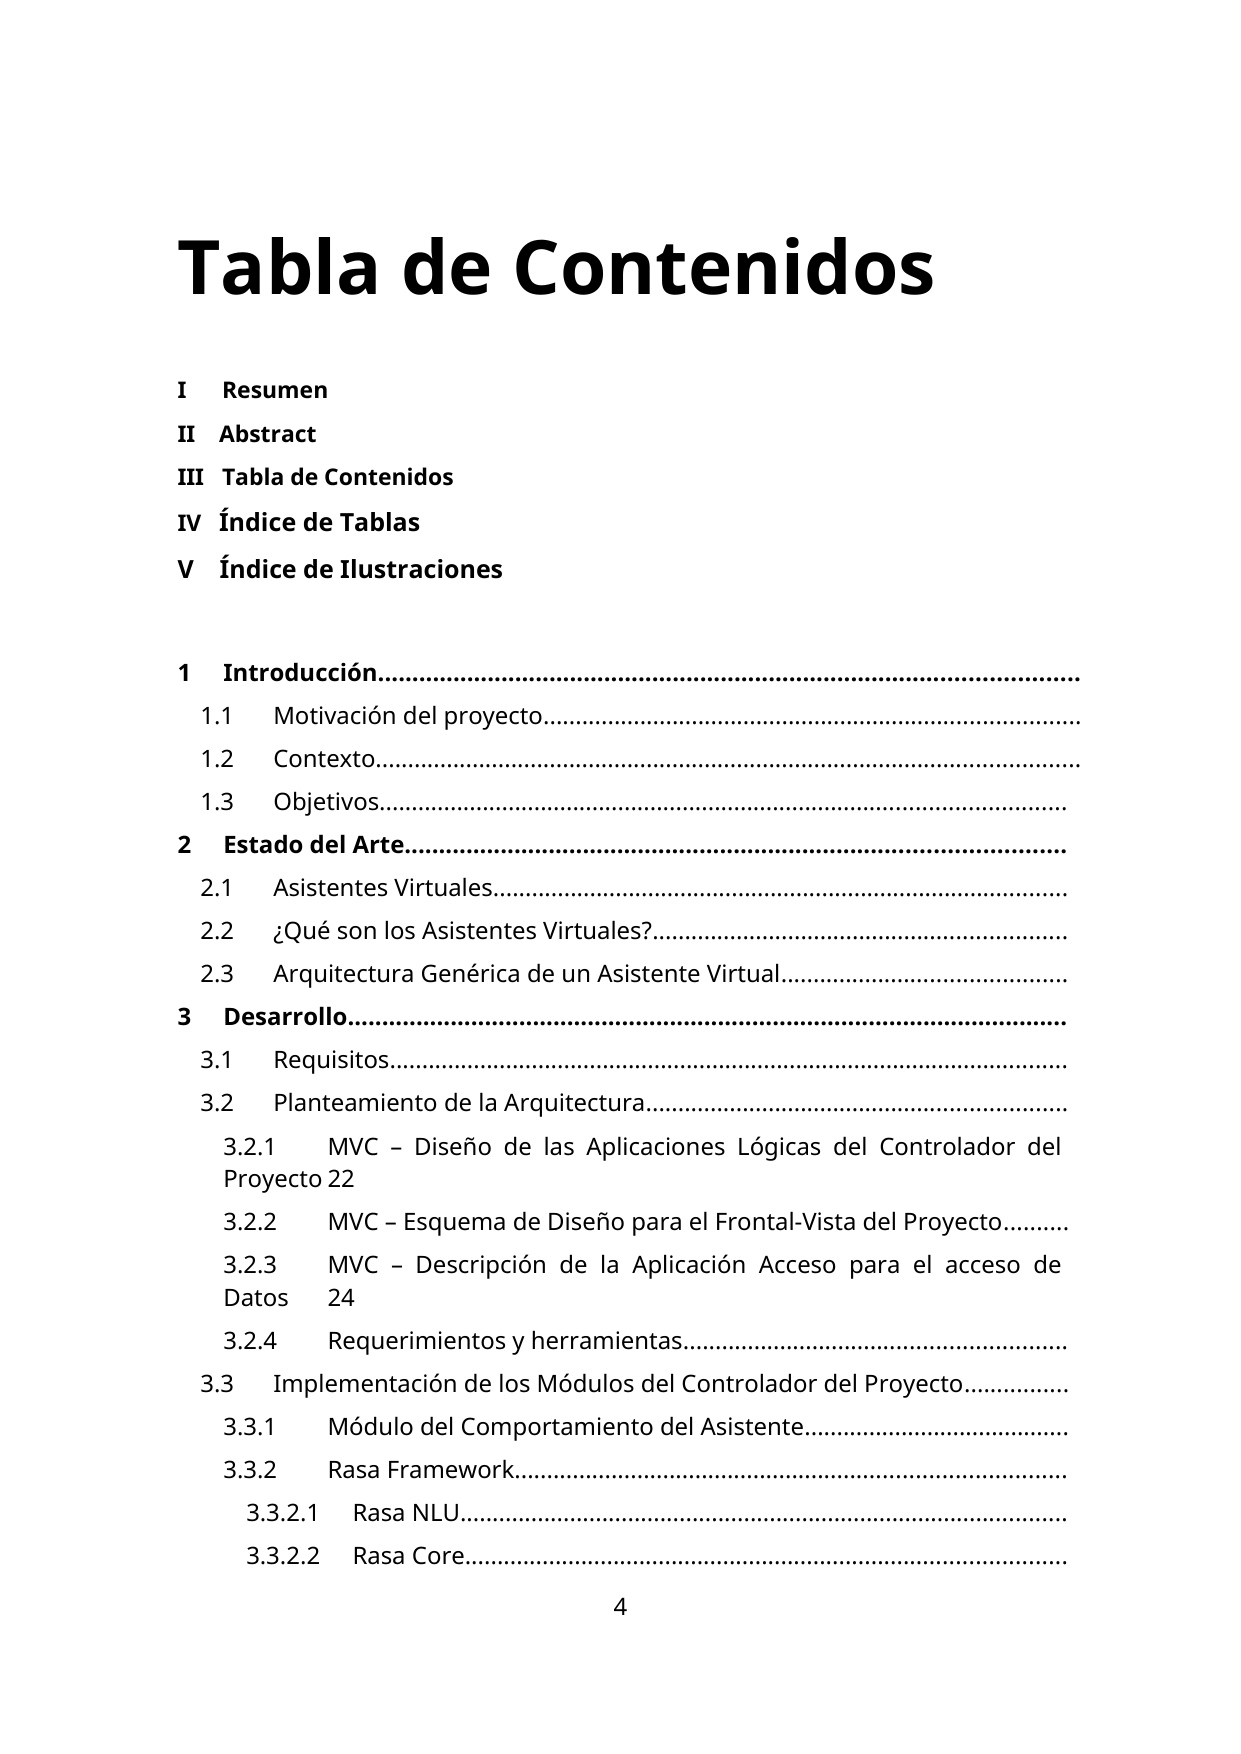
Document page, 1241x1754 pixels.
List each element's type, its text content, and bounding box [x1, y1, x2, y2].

text IV Índice de Tablas [177, 505, 1063, 539]
text 2.1 Asistentes Virtuales 12 [200, 871, 1063, 904]
text 3.2.4 Requerimientos y herramientas 26 [223, 1323, 1063, 1356]
text 3.2 Planteamiento de la Arquitectura 21 [200, 1086, 1063, 1119]
text 3.3.2 Rasa Framework 27 [223, 1453, 1063, 1485]
text 2.2 ¿Qué son los Asistentes Virtuales? 13 [200, 914, 1063, 947]
text V Índice de Ilustraciones [177, 552, 1063, 586]
text 3.2.3 MVC – Descripción de la Aplicación Acceso para el acceso de Datos 24 [223, 1248, 1063, 1313]
text 3 Desarrollo 18 [177, 1000, 1063, 1033]
text 2.3 Arquitectura Genérica de un Asistente Virtual 16 [200, 957, 1063, 990]
text III Tabla de Contenidos [177, 461, 1063, 492]
text 1.1 Motivación del proyecto 9 [200, 699, 1063, 732]
text 2 Estado del Arte 12 [177, 828, 1063, 861]
text I Resumen [177, 374, 1063, 405]
text 3.3.2.1 Rasa NLU 27 [246, 1496, 1063, 1528]
text 3.2.2 MVC – Esquema de Diseño para el Frontal-Vista del Proyecto 23 [223, 1205, 1063, 1237]
title Tabla de Contenidos [177, 214, 1063, 316]
text 3.3.1 Módulo del Comportamiento del Asistente 27 [223, 1409, 1063, 1442]
text 1 Introducción 9 [177, 656, 1063, 689]
text 3.3 Implementación de los Módulos del Controlador del Proyecto 27 [200, 1367, 1063, 1399]
text 3.2.1 MVC – Diseño de las Aplicaciones Lógicas del Controlador del Proyecto 22 [223, 1129, 1063, 1194]
text II Abstract [177, 417, 1063, 449]
text 1.2 Contexto 9 [200, 742, 1063, 775]
text 1.3 Objetivos 11 [200, 785, 1063, 818]
text 3.1 Requisitos 18 [200, 1043, 1063, 1076]
text 3.3.2.2 Rasa Core 28 [246, 1539, 1063, 1571]
